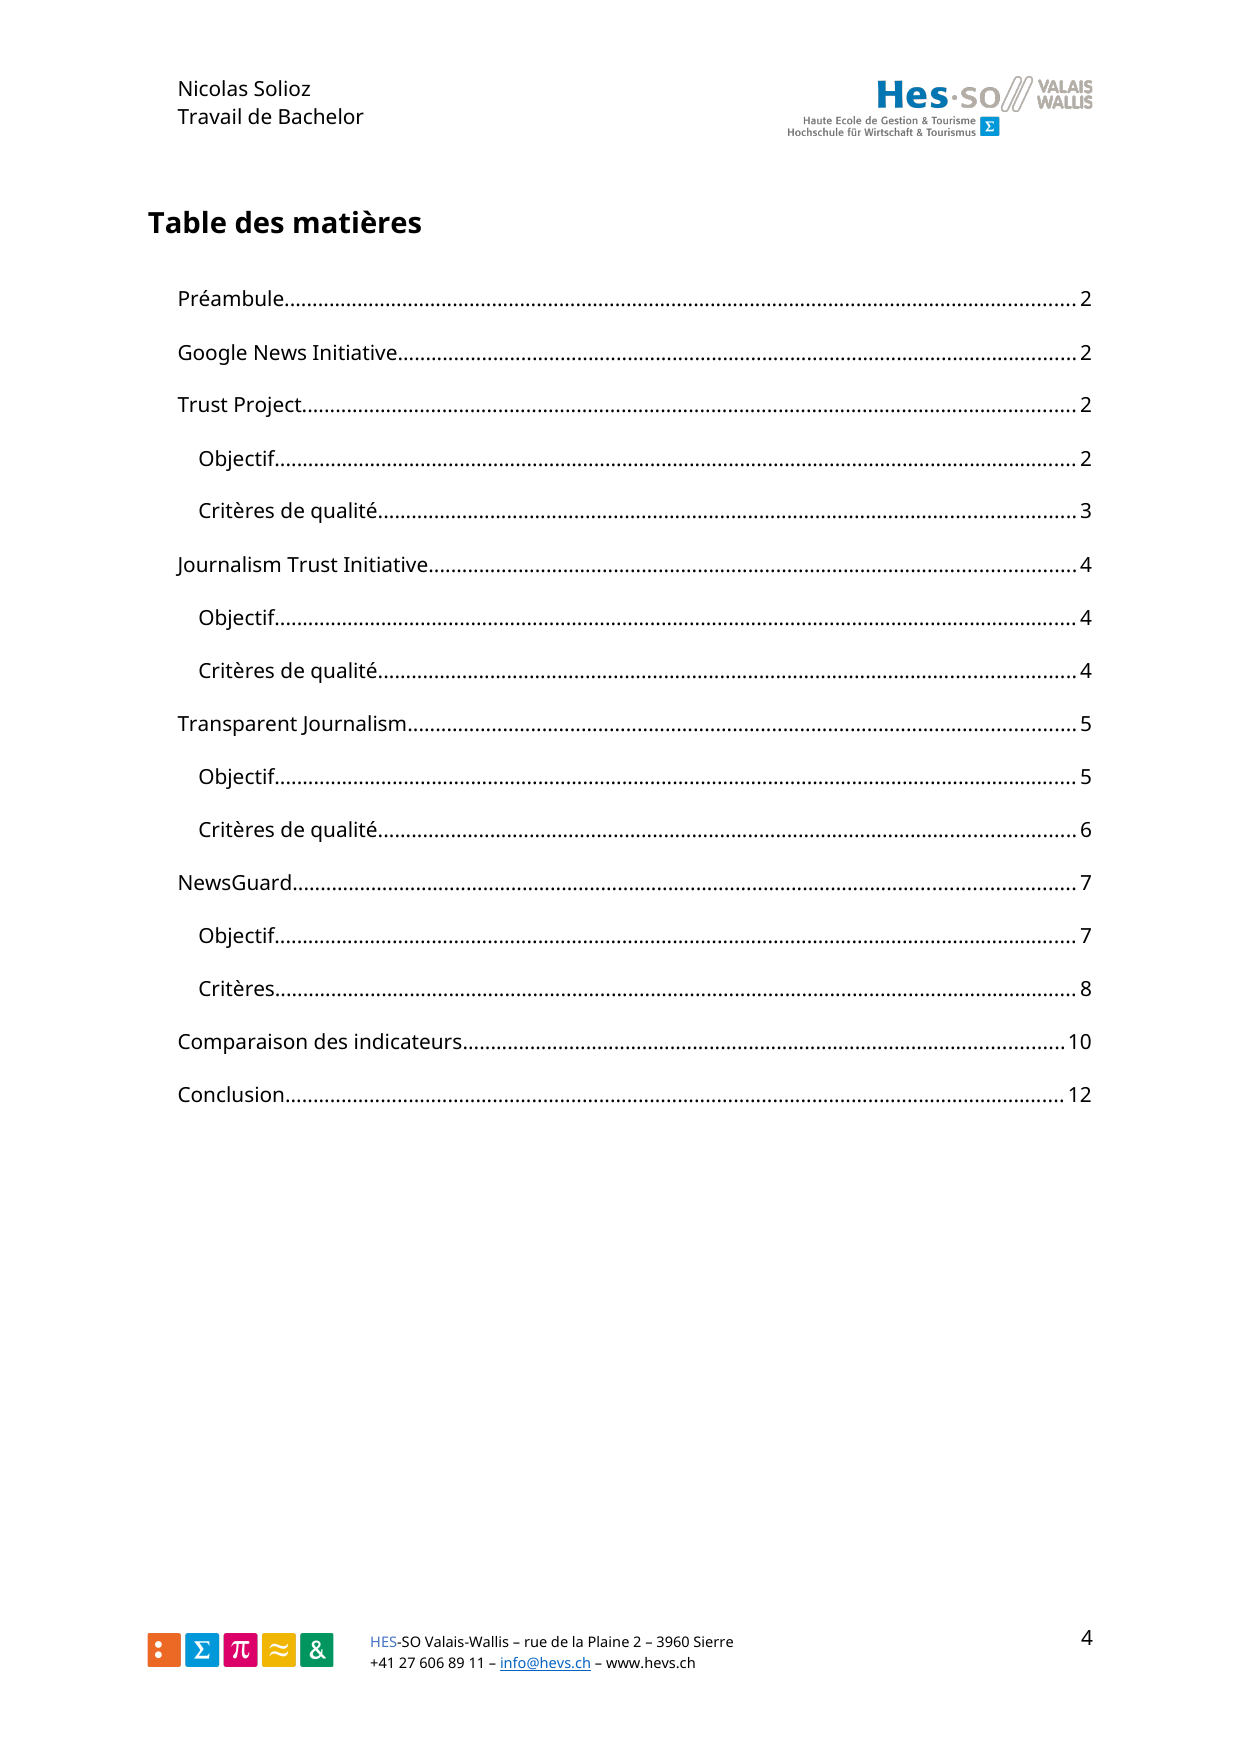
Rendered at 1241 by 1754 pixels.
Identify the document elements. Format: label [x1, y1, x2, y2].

picture [219, 1633, 334, 1667]
picture [147, 1633, 185, 1667]
picture [788, 76, 1093, 136]
picture [196, 1654, 209, 1658]
picture [196, 1642, 202, 1652]
